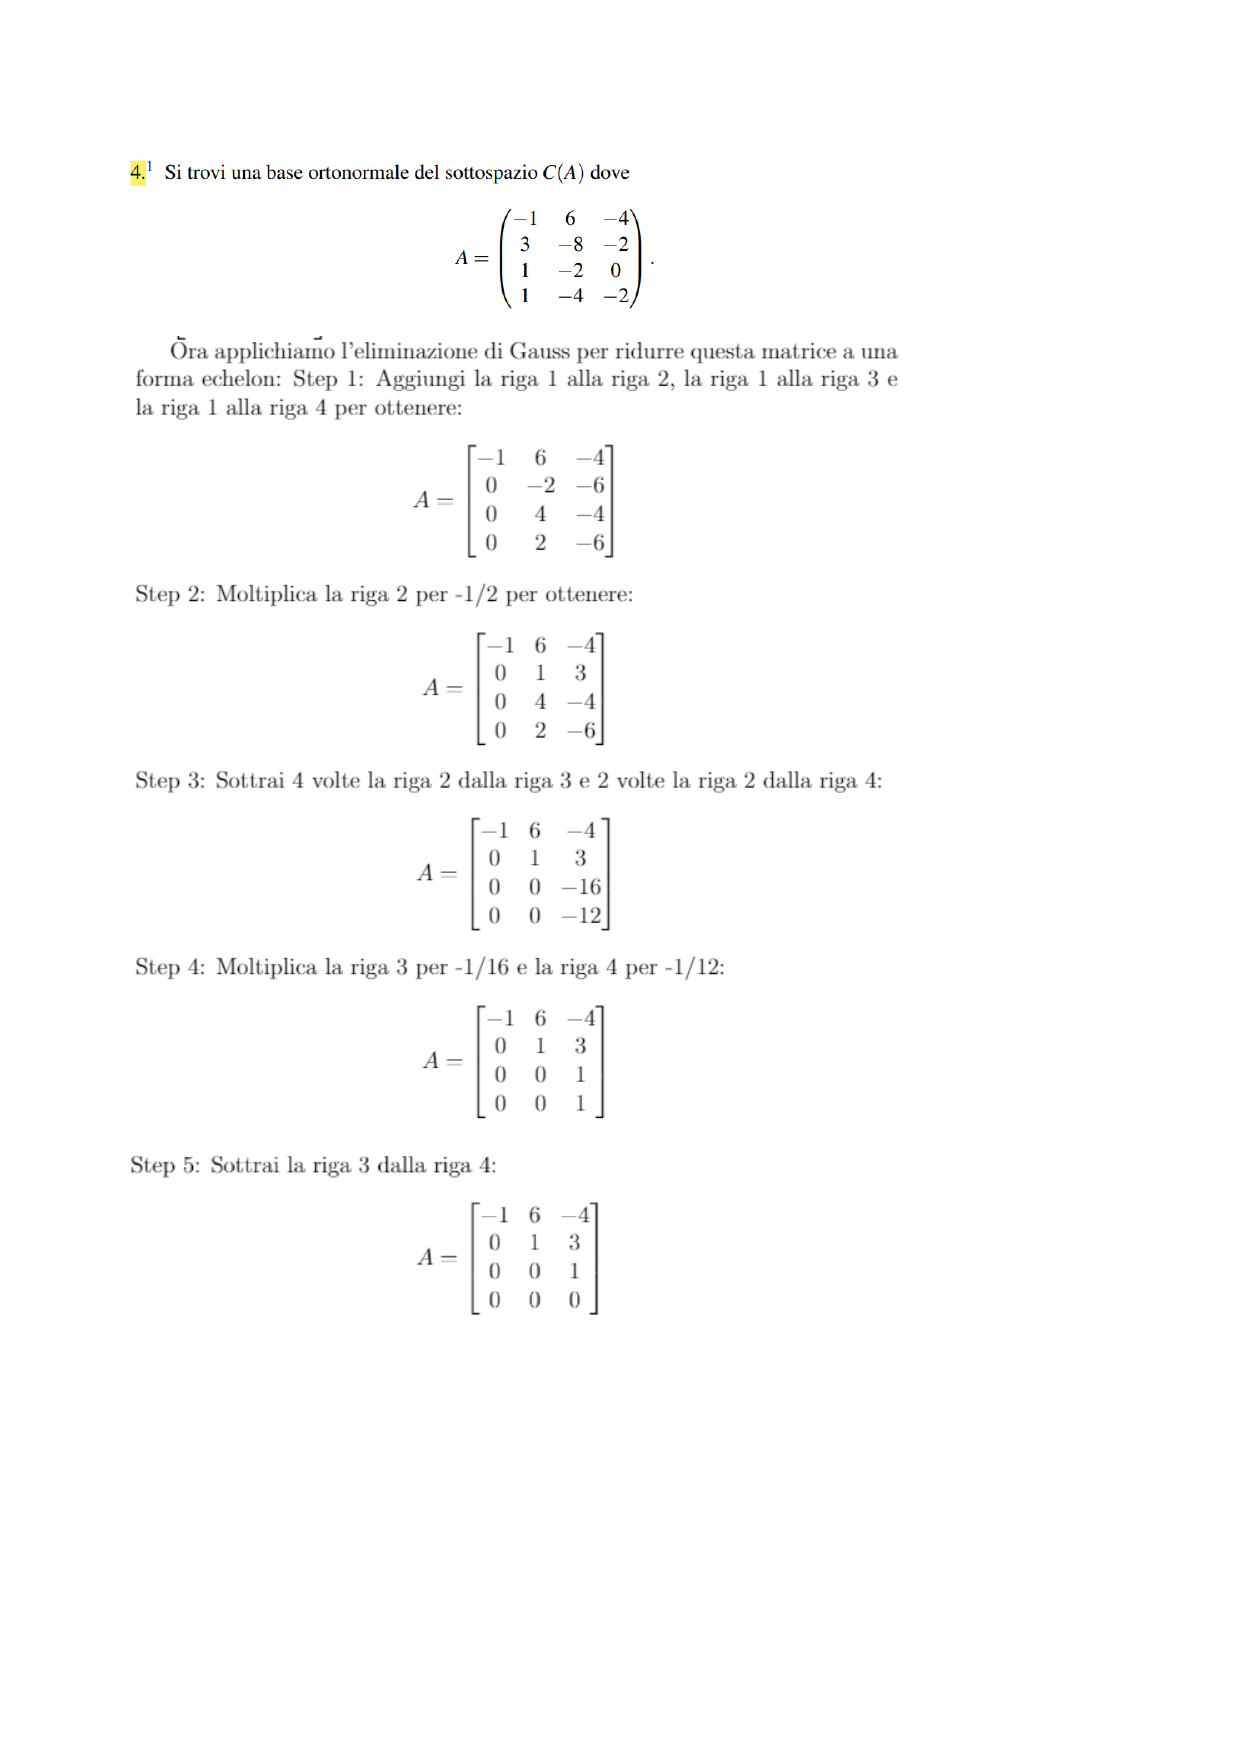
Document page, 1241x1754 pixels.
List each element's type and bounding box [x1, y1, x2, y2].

picture [118, 336, 962, 1127]
picture [118, 147, 674, 318]
picture [118, 1145, 632, 1325]
